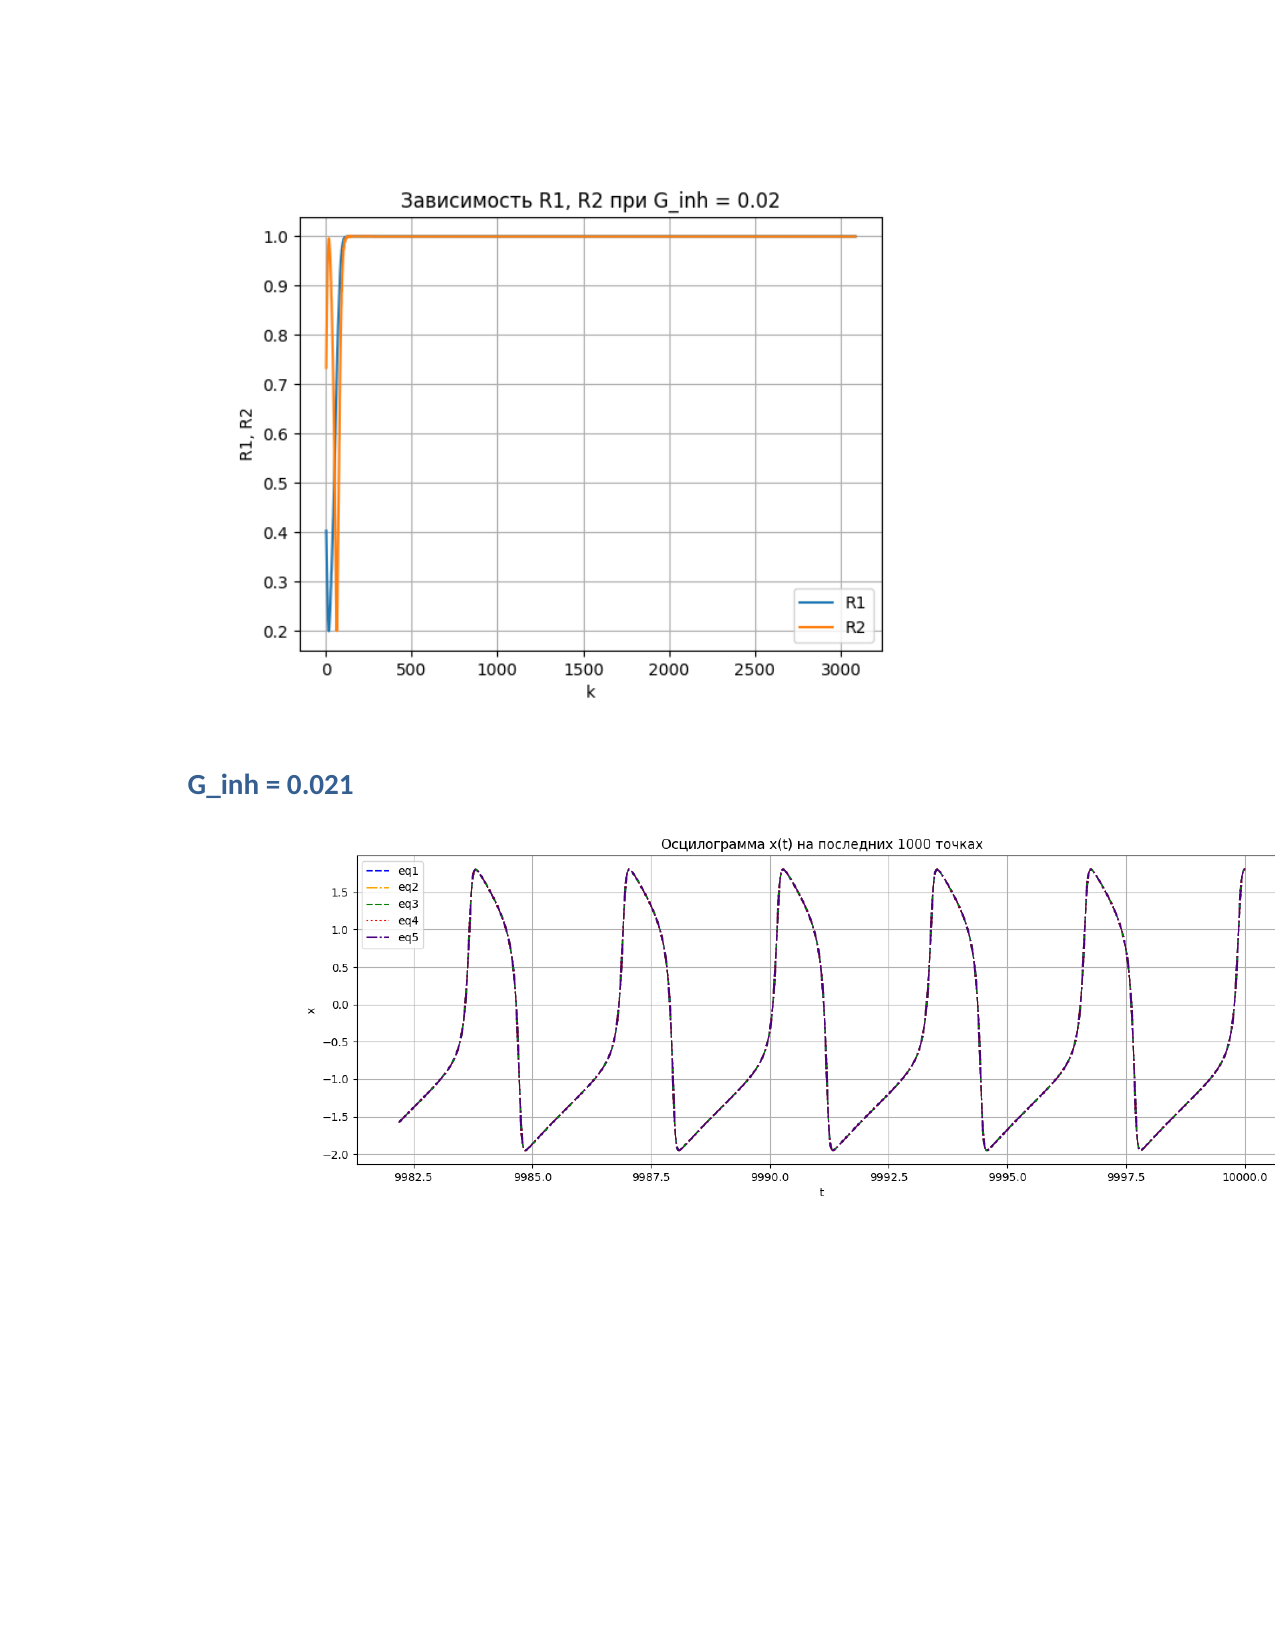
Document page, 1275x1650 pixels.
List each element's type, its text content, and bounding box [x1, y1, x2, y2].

picture [206, 150, 957, 713]
subtitle G_inh = 0.021 [187, 766, 1087, 802]
picture [206, 807, 1275, 1208]
